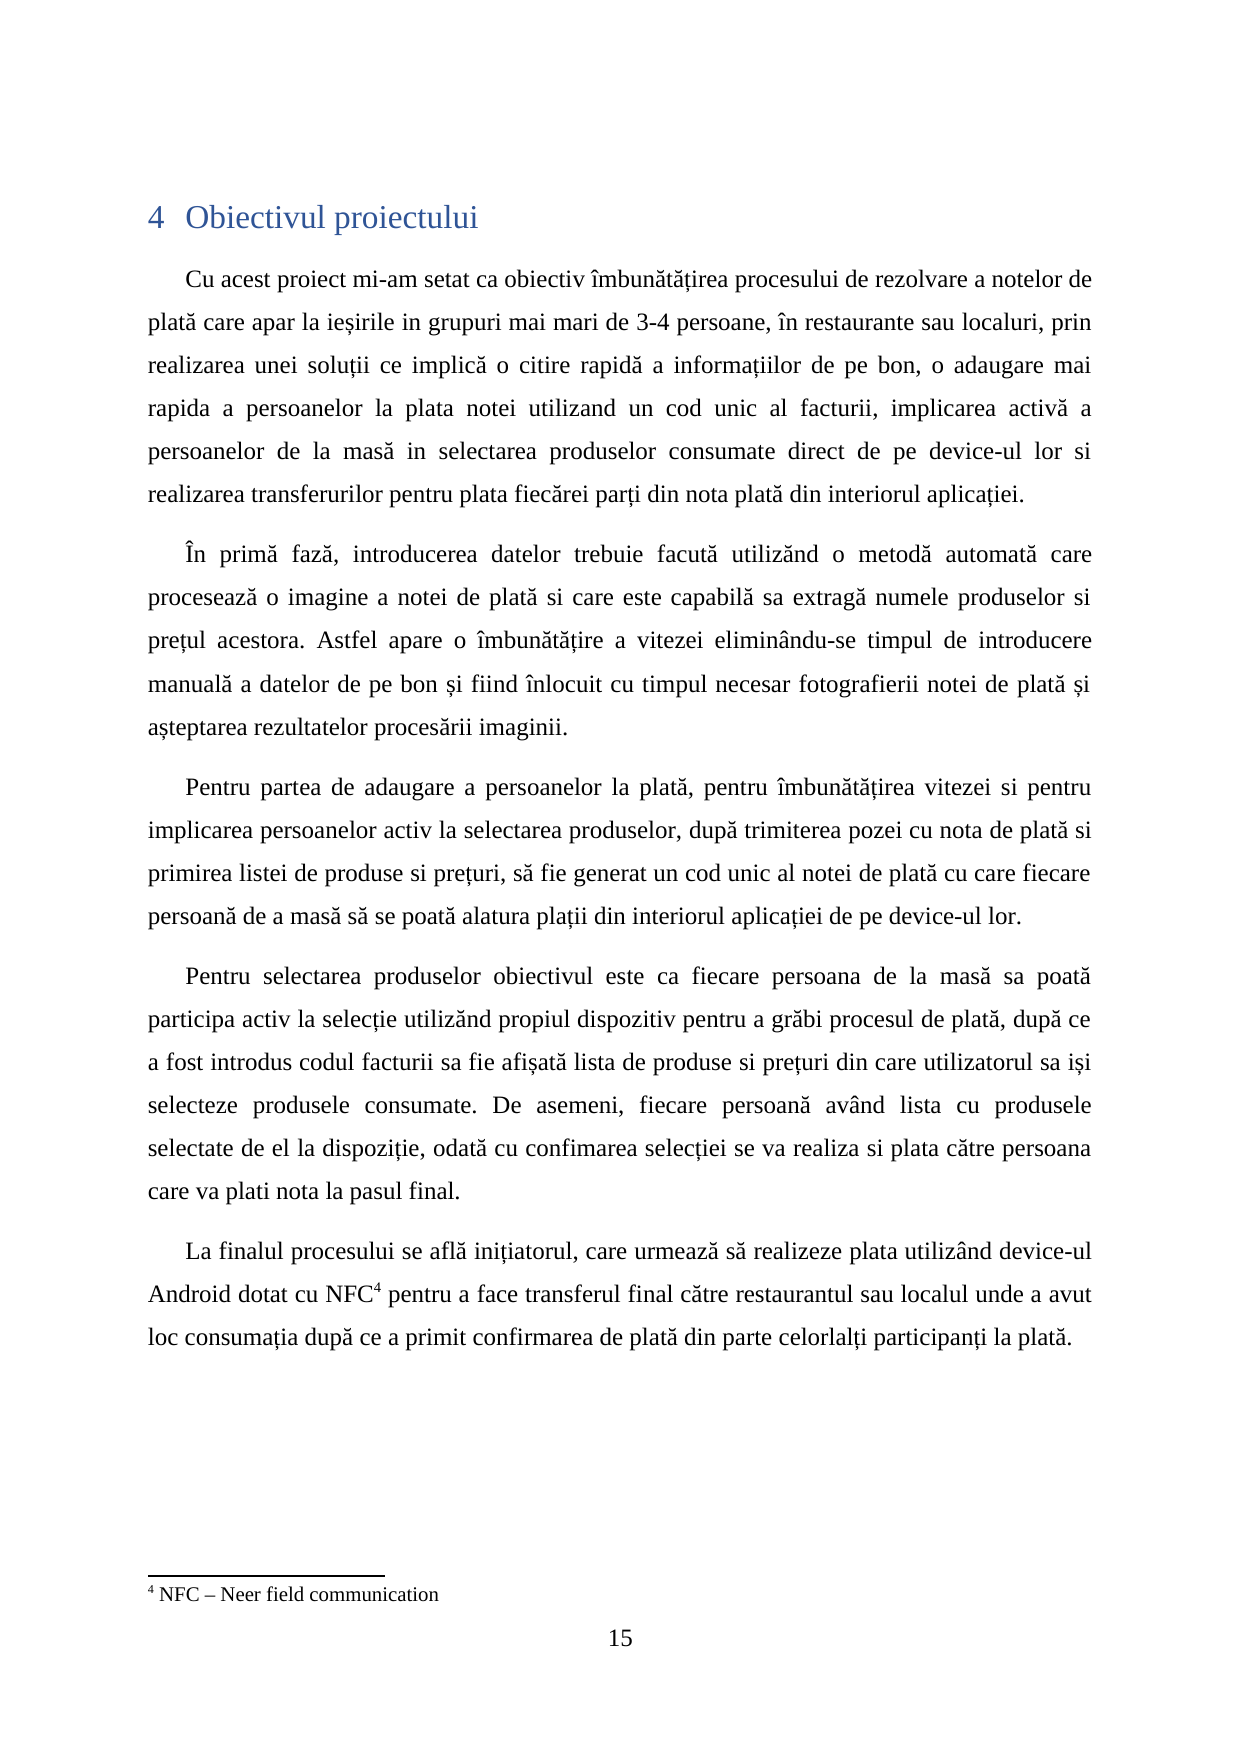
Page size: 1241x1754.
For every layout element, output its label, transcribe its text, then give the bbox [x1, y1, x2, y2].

text Pentru partea de adaugare a persoanelor la plată, pentru îmbunătățirea vitezei si pentru implicarea persoanelor activ la selectarea produselor, după trimiterea pozei cu nota de plată si primirea listei de produse si prețuri, să fie generat un cod unic al notei de plată cu care fiecare persoană de a masă să se poată alatura plații din interiorul aplicației de pe device-ul lor. [148, 772, 1093, 930]
text În primă fază, introducerea datelor trebuie facută utilizănd o metodă automată care procesează o imagine a notei de plată si care este capabilă sa extragă numele produselor si prețul acestora. Astfel apare o îmbunătățire a vitezei eliminându-se timpul de introducere manuală a datelor de pe bon și fiind înlocuit cu timpul necesar fotografierii notei de plată și așteptarea rezultatelor procesării imaginii. [148, 539, 1093, 741]
text Cu acest proiect mi-am setat ca obiectiv îmbunătățirea procesului de rezolvare a notelor de plată care apar la ieșirile in grupuri mai mari de 3-4 persoane, în restaurante sau localuri, prin realizarea unei soluții ce implică o citire rapidă a informațiilor de pe bon, o adaugare mai rapida a persoanelor la plata notei utilizand un cod unic al facturii, implicarea activă a persoanelor de la masă in selectarea produselor consumate direct de pe device-ul lor si realizarea transferurilor pentru plata fiecărei parți din nota plată din interiorul aplicației. [148, 264, 1093, 508]
text Pentru selectarea produselor obiectivul este ca fiecare persoana de la masă sa poată participa activ la selecție utilizănd propiul dispozitiv pentru a grăbi procesul de plată, după ce a fost introdus codul facturii sa fie afișată lista de produse si prețuri din care utilizatorul sa iși selecteze produsele consumate. De asemeni, fiecare persoană având lista cu produsele selectate de el la dispoziție, odată cu confimarea selecției se va realiza si plata către persoana care va plati nota la pasul final. [148, 961, 1093, 1205]
subtitle Obiectivul proiectului [148, 198, 1093, 236]
text La finalul procesului se află inițiatorul, care urmează să realizeze plata utilizând device-ul Android dotat cu NFC pentru a face transferul final către restaurantul sau localul unde a avut loc consumația după ce a primit confirmarea de plată din parte celorlalți participanți la plată. [148, 1236, 1093, 1351]
